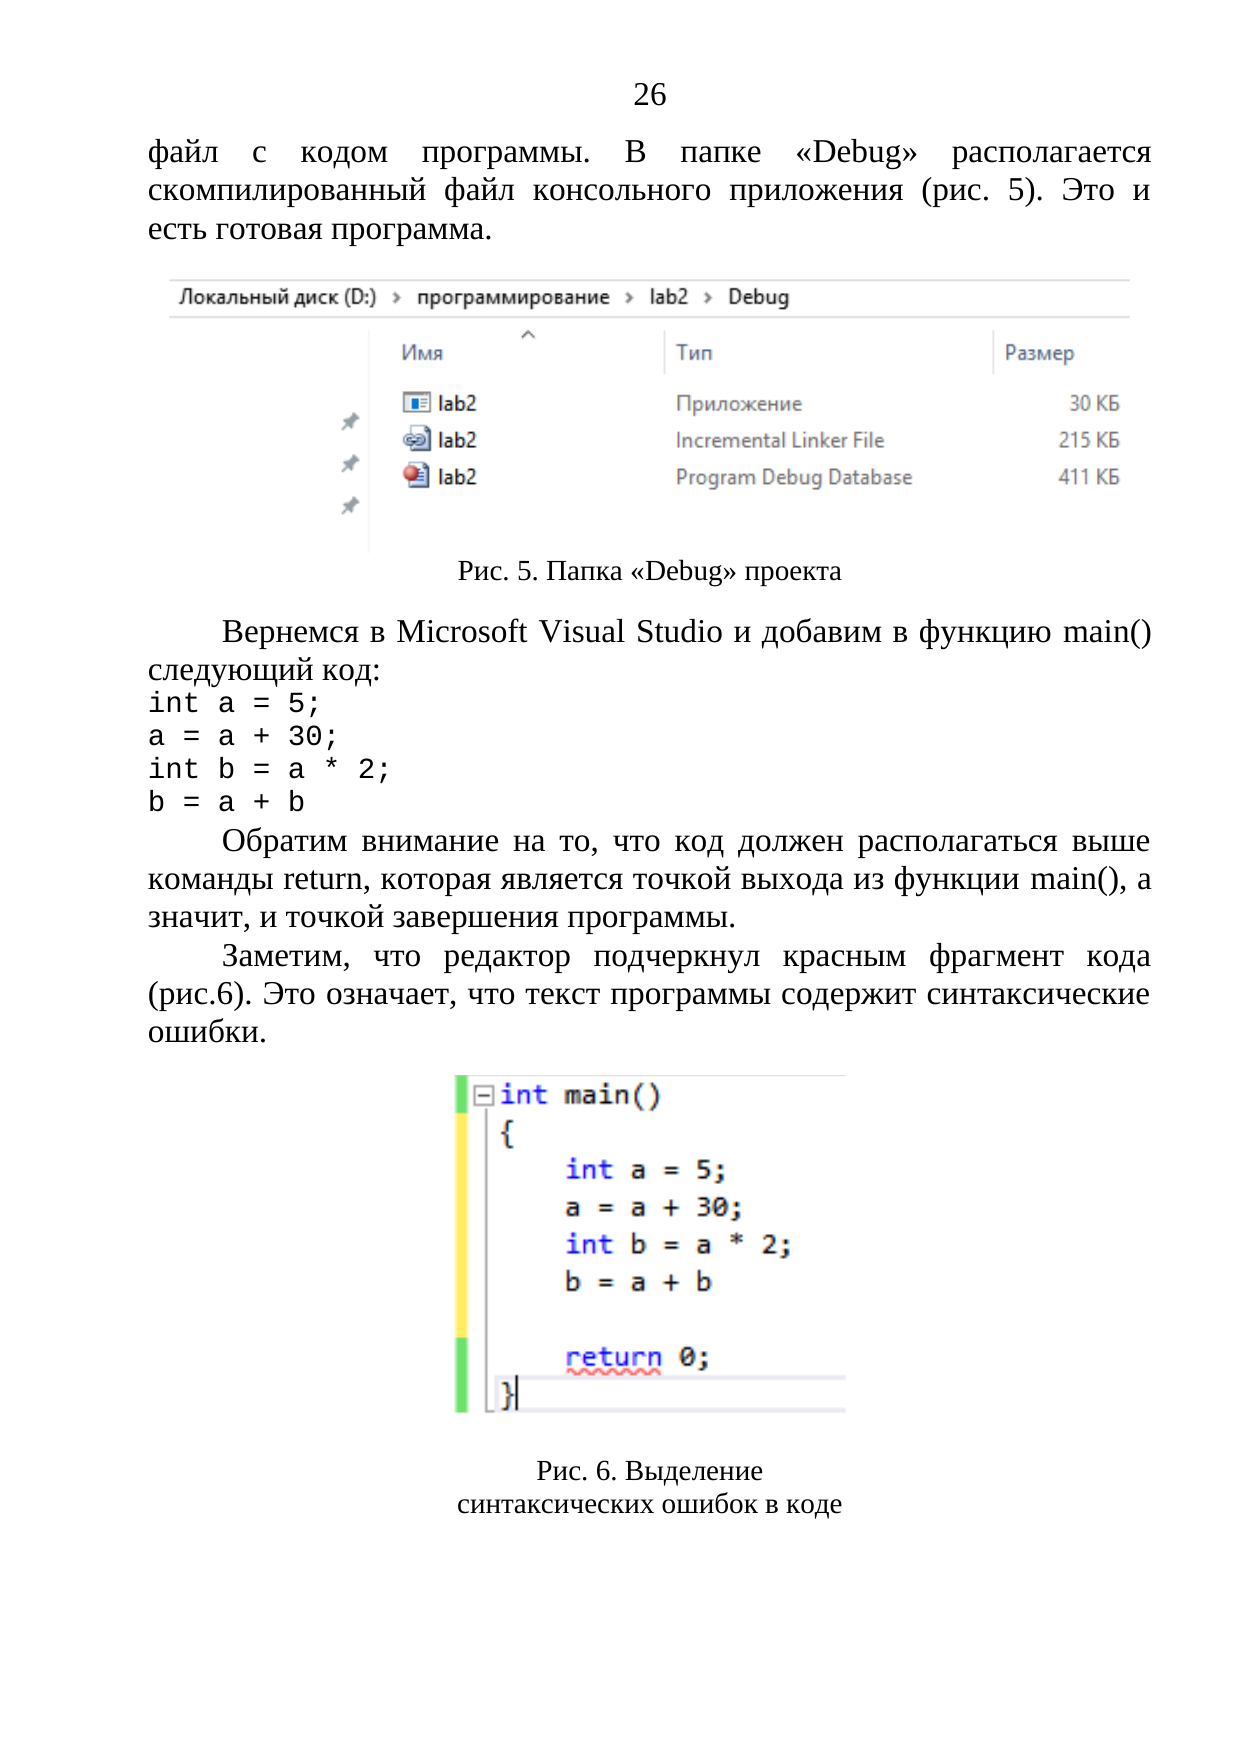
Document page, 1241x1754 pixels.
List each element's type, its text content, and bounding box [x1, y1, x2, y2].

text int a = 5; [148, 688, 1152, 721]
text Вернемся в Microsoft Visual Studio и добавим в функцию main() следующий код: [148, 611, 1152, 688]
text int b = a * 2; [148, 754, 1152, 787]
picture [169, 271, 1130, 553]
text a = a + 30; [148, 721, 1152, 754]
text Рис. 5. Папка «Debug» проекта [148, 553, 1152, 586]
text Рис. 6. Выделение синтаксических ошибок в коде [148, 1453, 1152, 1520]
text Заметим, что редактор подчеркнул красным фрагмент кода (рис.6). Это означает, что текст программы содержит синтаксические ошибки. [148, 935, 1152, 1050]
picture [453, 1075, 846, 1453]
text b = a + b [148, 787, 1152, 820]
text Обратим внимание на то, что код должен располагаться выше команды return, которая является точкой выхода из функции main(), а значит, и точкой завершения программы. [148, 820, 1152, 935]
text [148, 131, 1152, 246]
